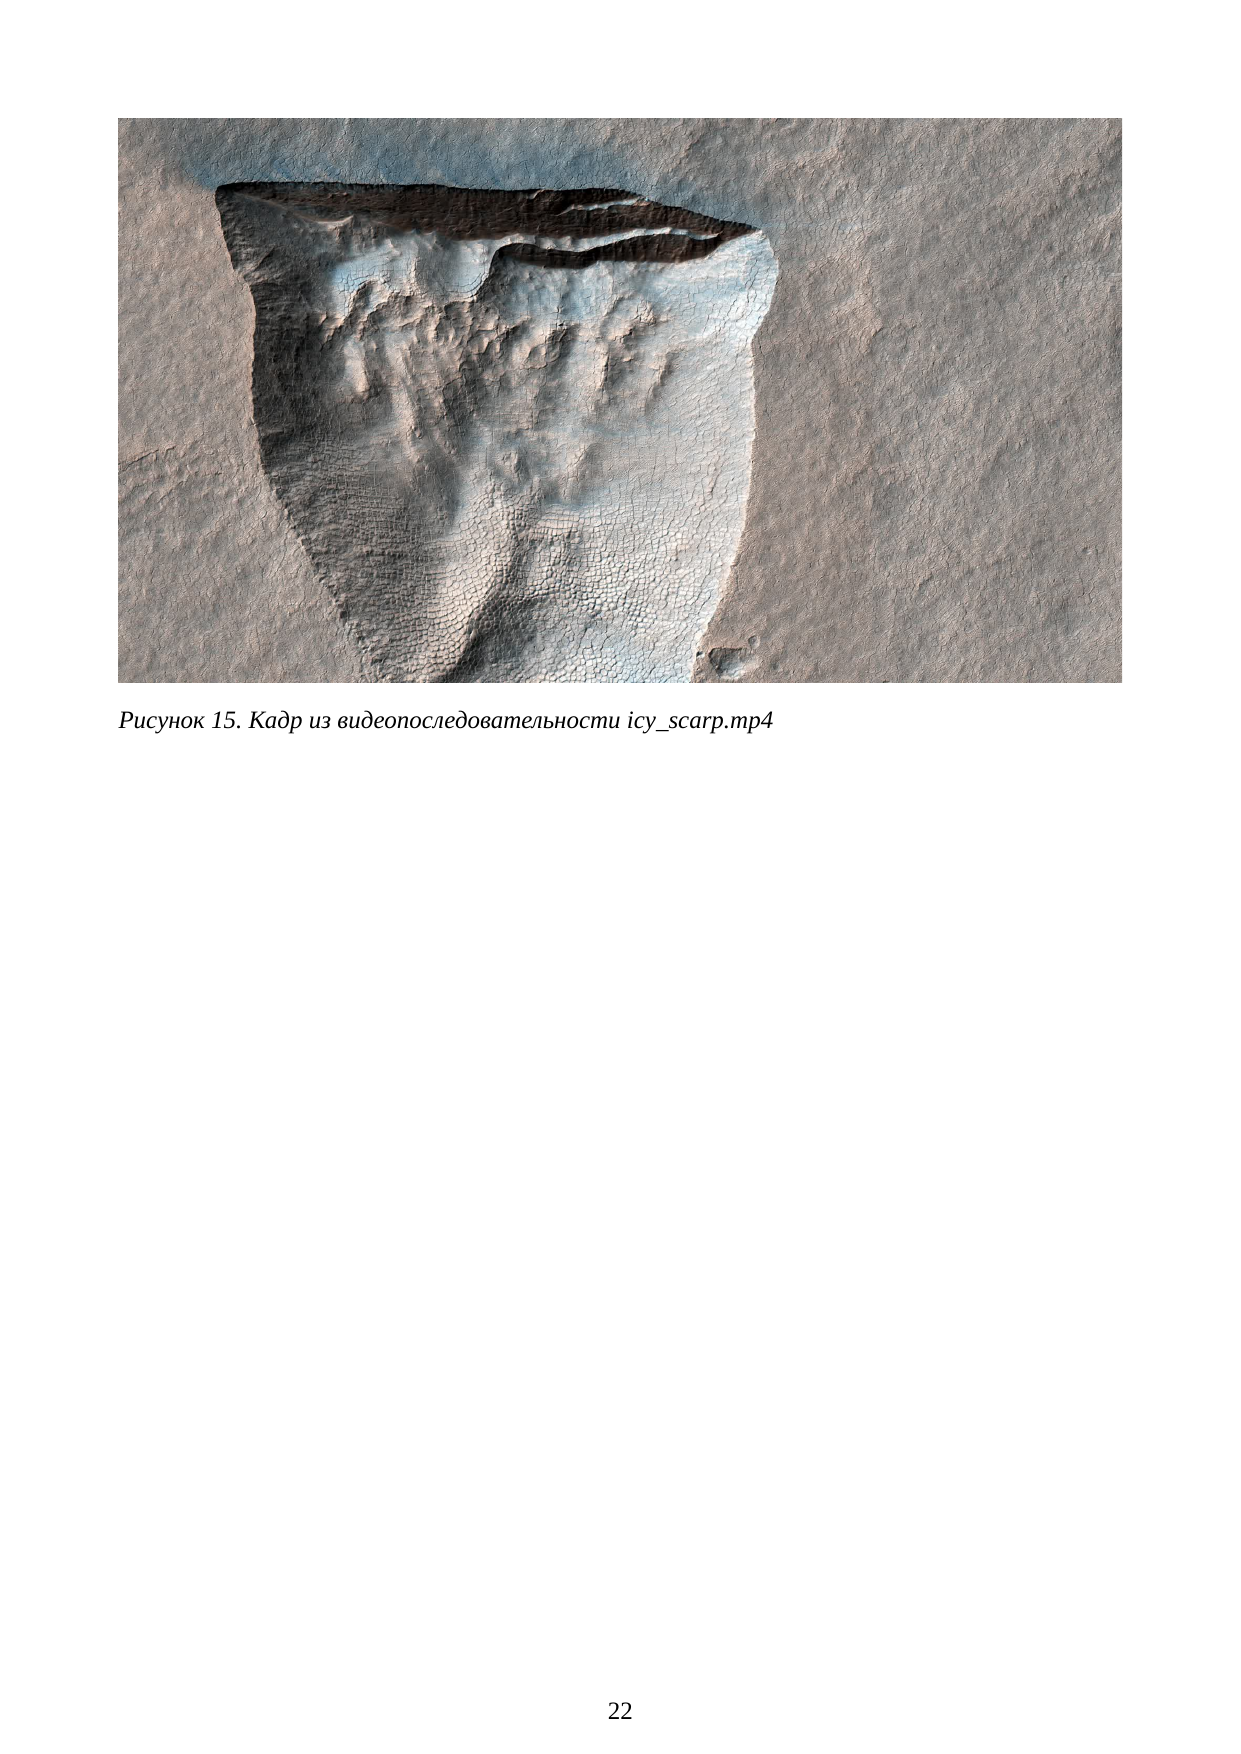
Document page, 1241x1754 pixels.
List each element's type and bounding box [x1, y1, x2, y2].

picture [118, 118, 1123, 683]
